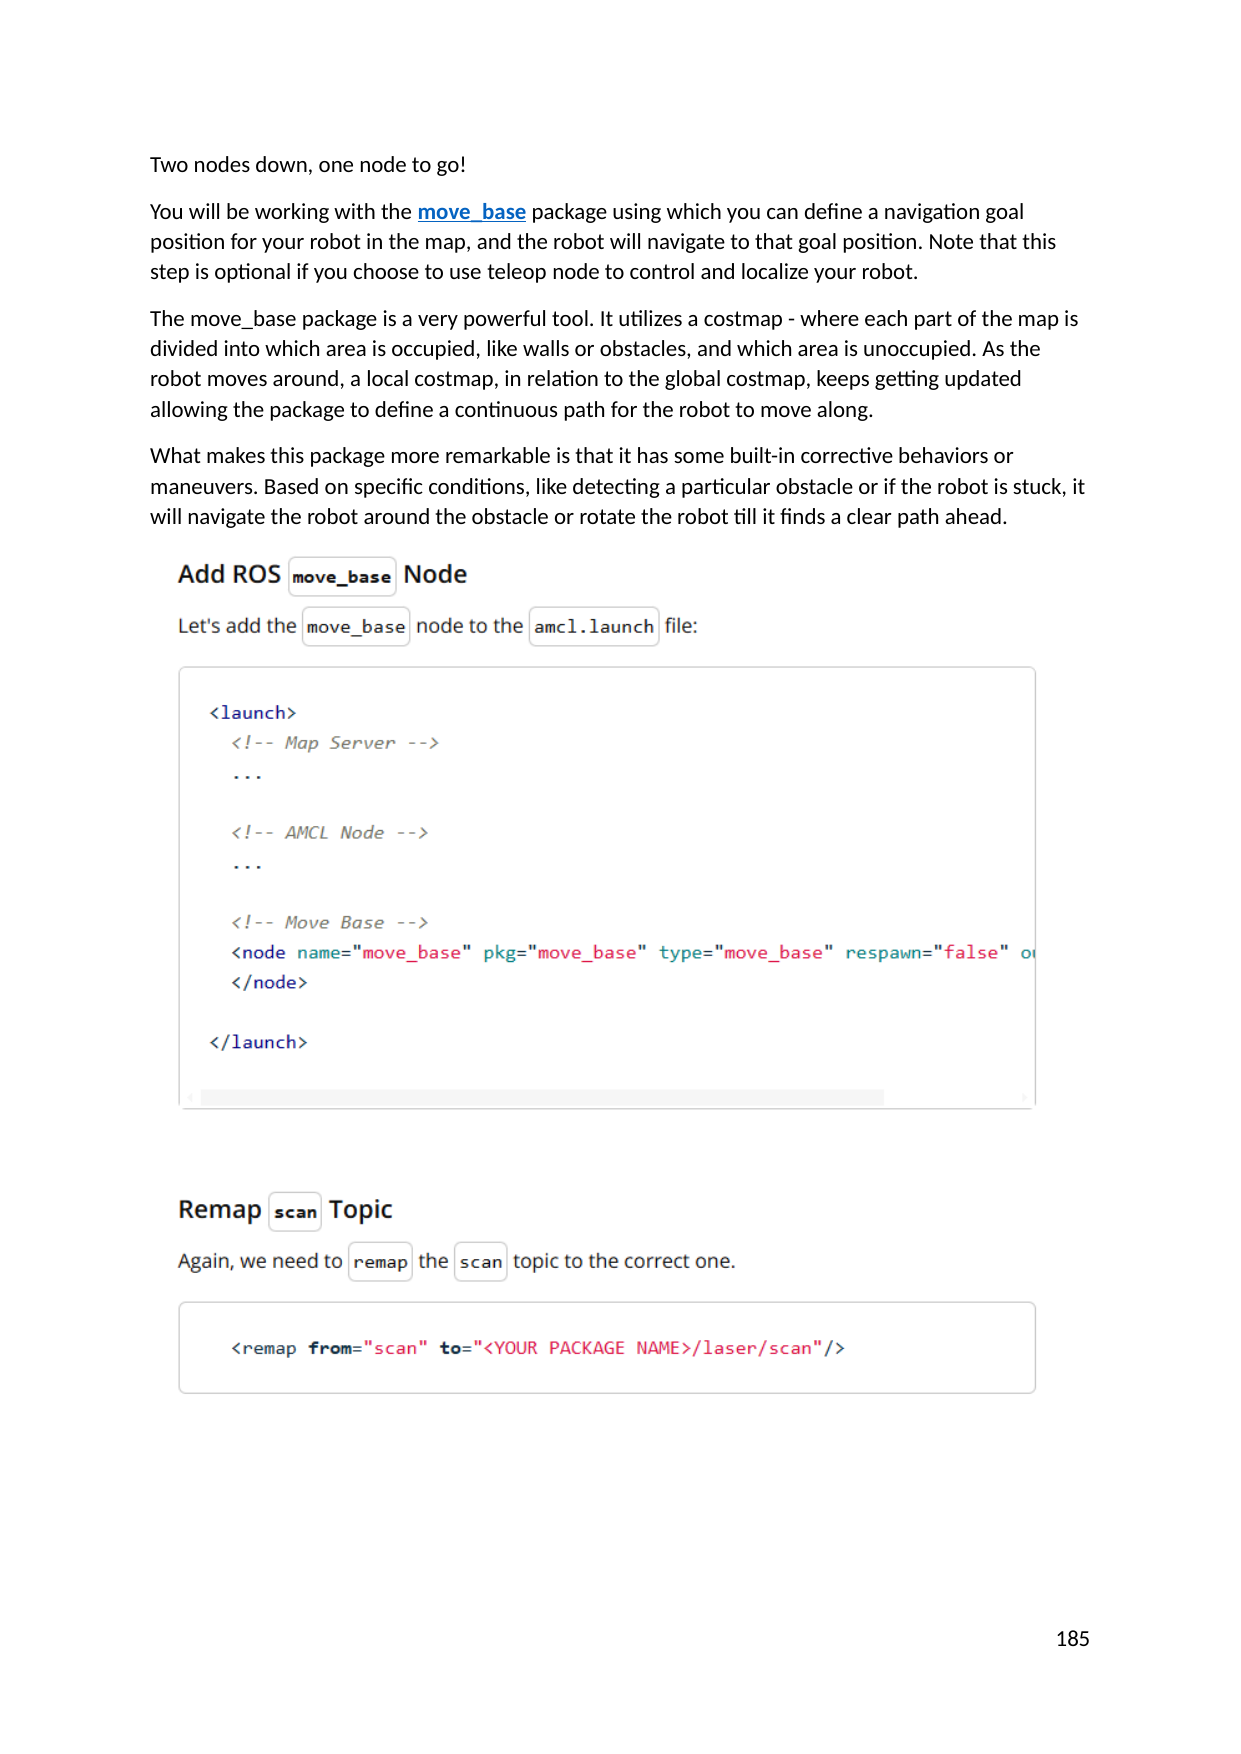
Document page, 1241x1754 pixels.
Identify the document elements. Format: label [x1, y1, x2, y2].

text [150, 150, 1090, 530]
picture [150, 548, 1091, 1409]
